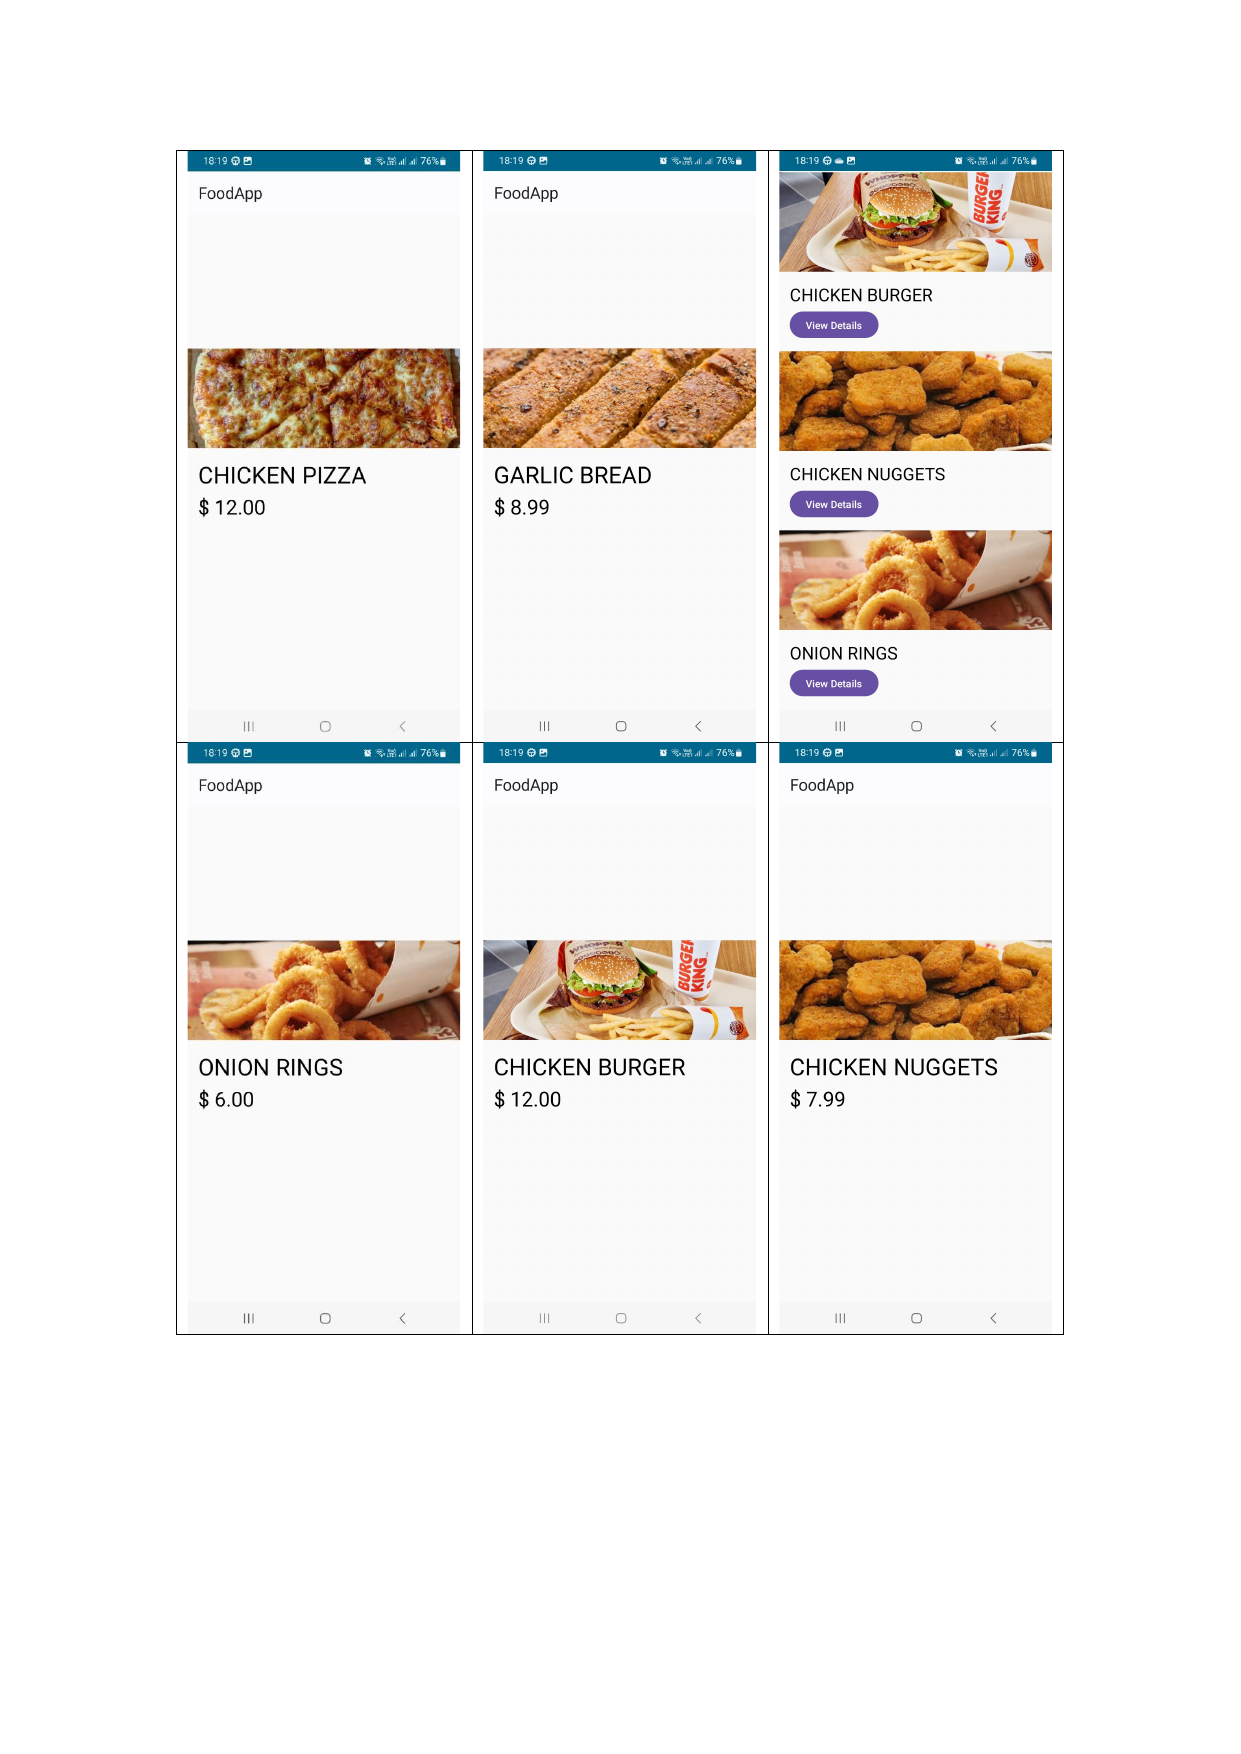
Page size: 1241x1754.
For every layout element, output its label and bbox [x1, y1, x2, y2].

picture [243, 749, 251, 757]
picture [423, 750, 445, 757]
picture [187, 170, 461, 741]
picture [388, 157, 397, 165]
table_cell [757, 743, 768, 1334]
table_cell [1052, 743, 1063, 1334]
picture [232, 748, 240, 757]
picture [376, 749, 384, 756]
picture [364, 158, 371, 164]
picture [483, 172, 757, 741]
table_cell [473, 151, 483, 742]
picture [187, 762, 461, 1334]
picture [779, 172, 1052, 741]
picture [483, 764, 757, 1334]
picture [232, 156, 240, 165]
table_cell [177, 151, 187, 742]
table_cell [769, 743, 779, 1334]
table_cell [769, 151, 779, 742]
picture [376, 157, 384, 164]
table_cell [757, 151, 768, 742]
picture [779, 764, 1052, 1334]
table_cell [461, 151, 472, 742]
picture [388, 749, 397, 757]
table_cell [461, 743, 472, 1334]
picture [243, 157, 251, 165]
table_cell [473, 743, 483, 1334]
picture [423, 158, 445, 165]
table_cell [177, 743, 187, 1334]
table_cell [1052, 151, 1063, 742]
picture [364, 750, 371, 756]
